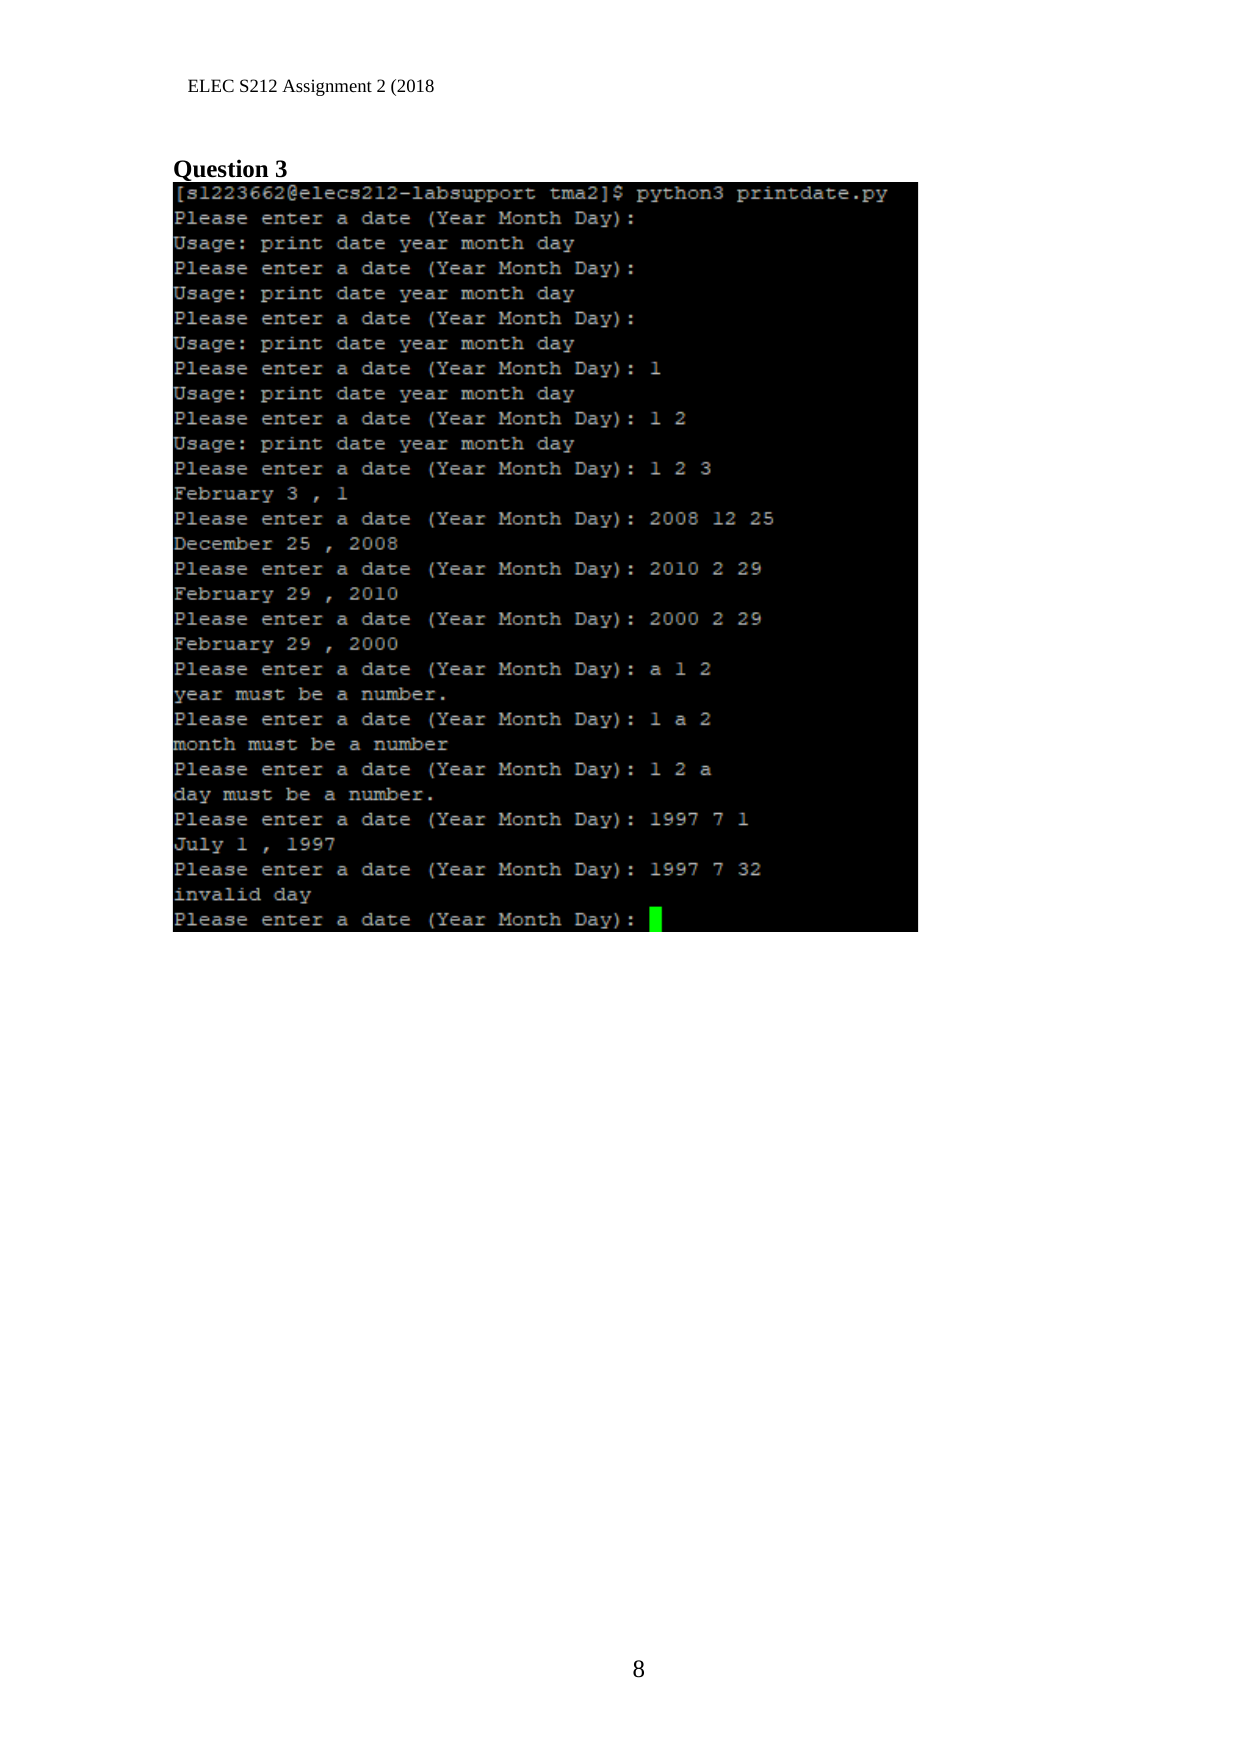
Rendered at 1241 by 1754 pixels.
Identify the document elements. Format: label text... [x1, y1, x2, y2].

subtitle Question 3 [173, 154, 1184, 183]
picture [172, 182, 919, 932]
